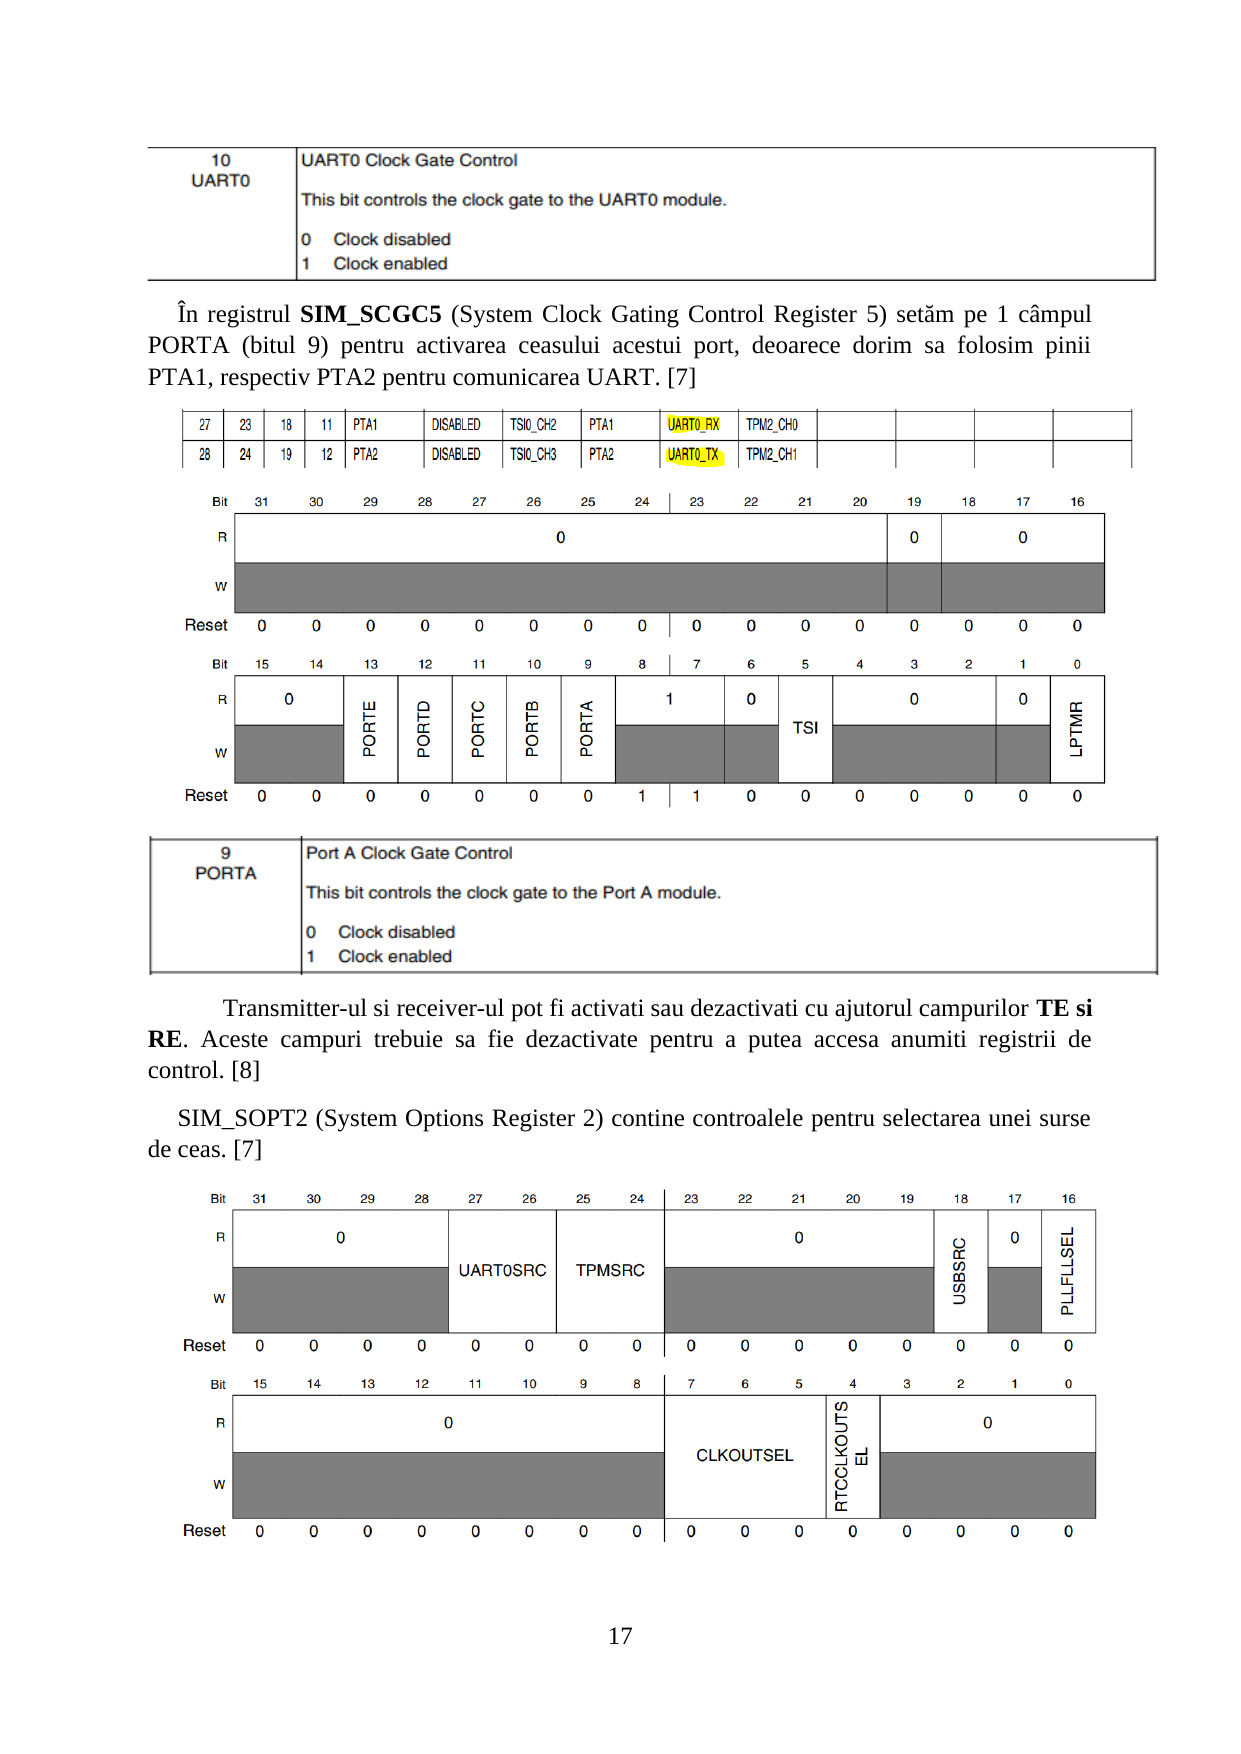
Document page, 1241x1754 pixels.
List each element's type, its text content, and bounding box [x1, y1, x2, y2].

text Transmitter-ul si receiver-ul pot fi activati sau dezactivati cu ajutorul campurilor TE si RE. Aceste campuri trebuie sa fie dezactivate pentru a putea accesa anumiti registrii de control. [148, 993, 1092, 1084]
text În registrul SIM_SCGC5 (System Clock Gating Control Register 5) setăm pe 1 câmpul PORTA (bitul 9) pentru activarea ceasului acestui port, deoarece dorim sa folosim pinii PTA1, respectiv PTA2 pentru comunicarea UART. [148, 299, 1092, 390]
picture [177, 409, 1134, 468]
picture [147, 836, 1161, 975]
picture [177, 1181, 1123, 1563]
text SIM_SOPT2 (System Options Register 2) contine controalele pentru selectarea unei surse de ceas. [148, 1103, 1092, 1163]
picture [177, 487, 1123, 818]
picture [147, 147, 1159, 281]
